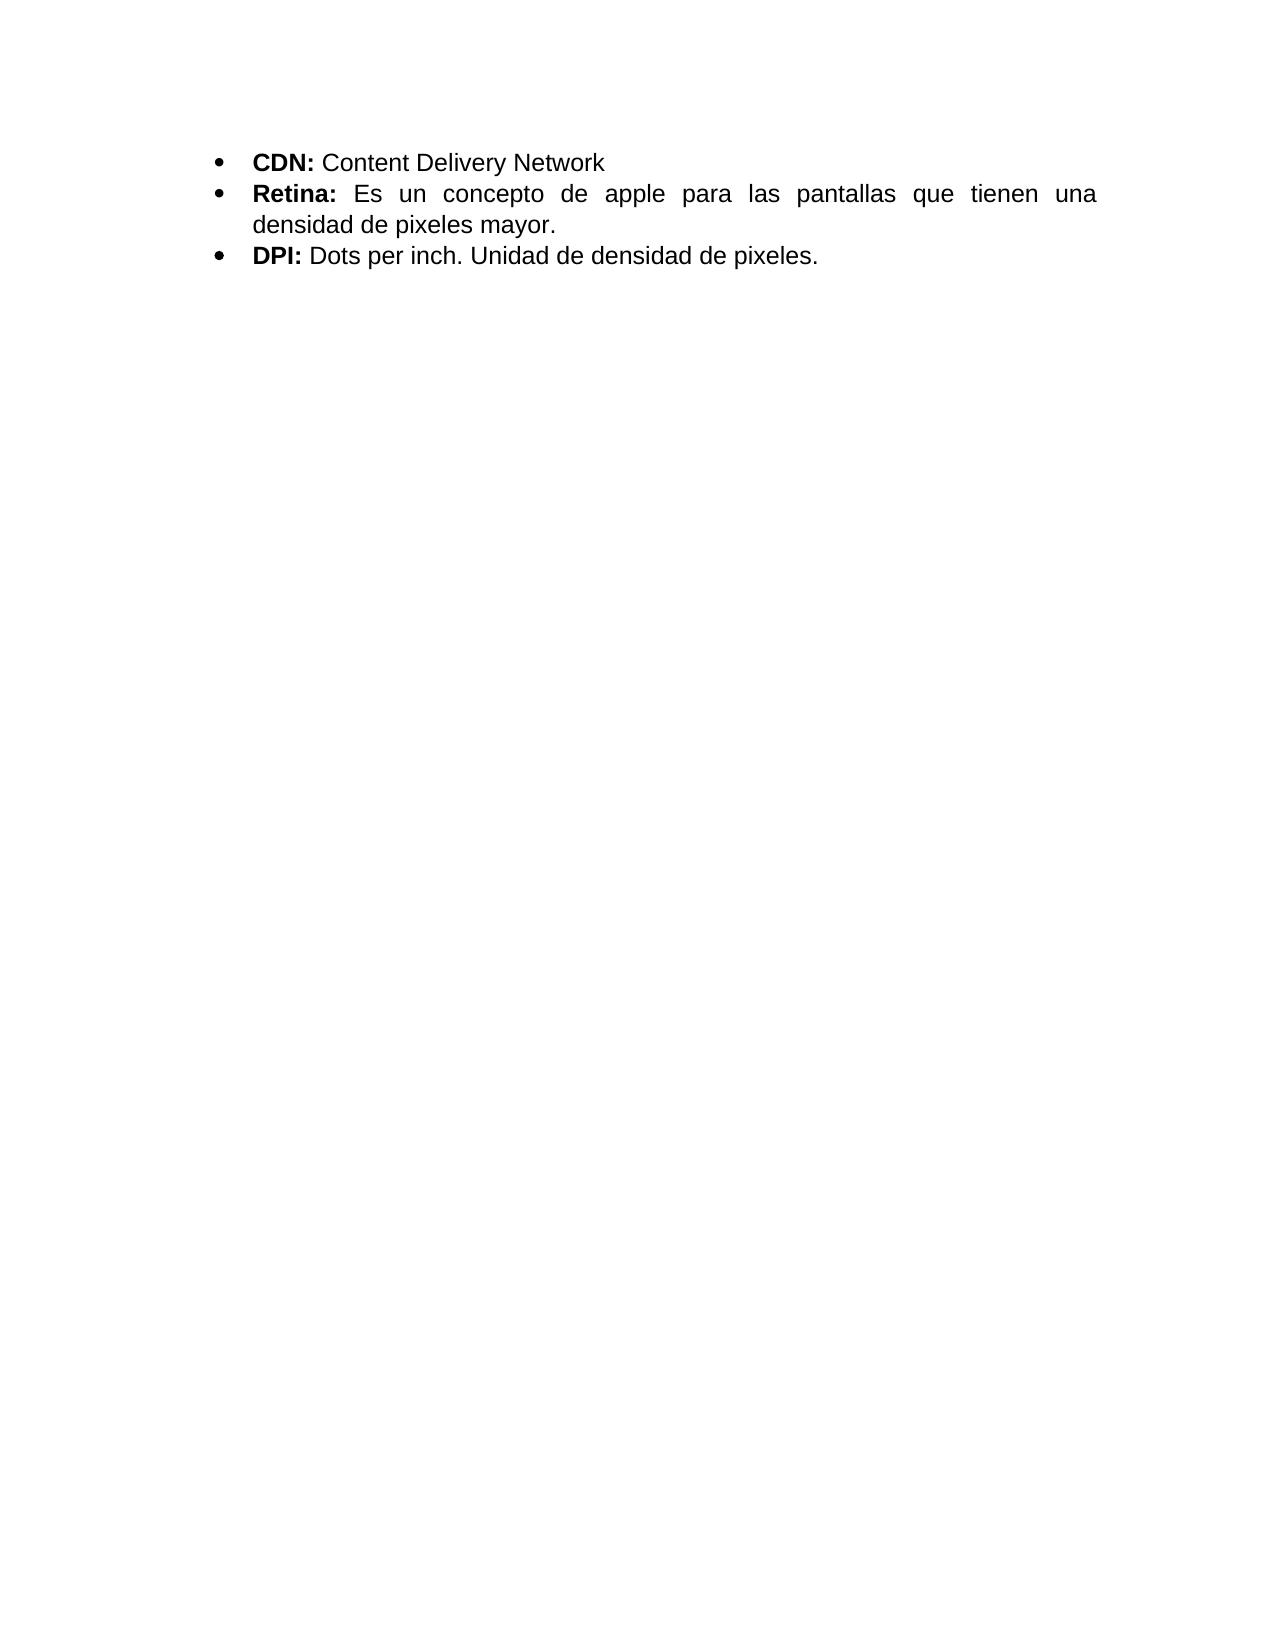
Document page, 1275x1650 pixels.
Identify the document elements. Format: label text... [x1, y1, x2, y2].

list Retina: Es un concepto de apple para las pantallas que tienen una densidad de pixeles mayor. [215, 179, 1098, 239]
list CDN: Content Delivery Network [215, 148, 1098, 176]
list DPI: Dots per inch. Unidad de densidad de pixeles. [215, 241, 1098, 270]
